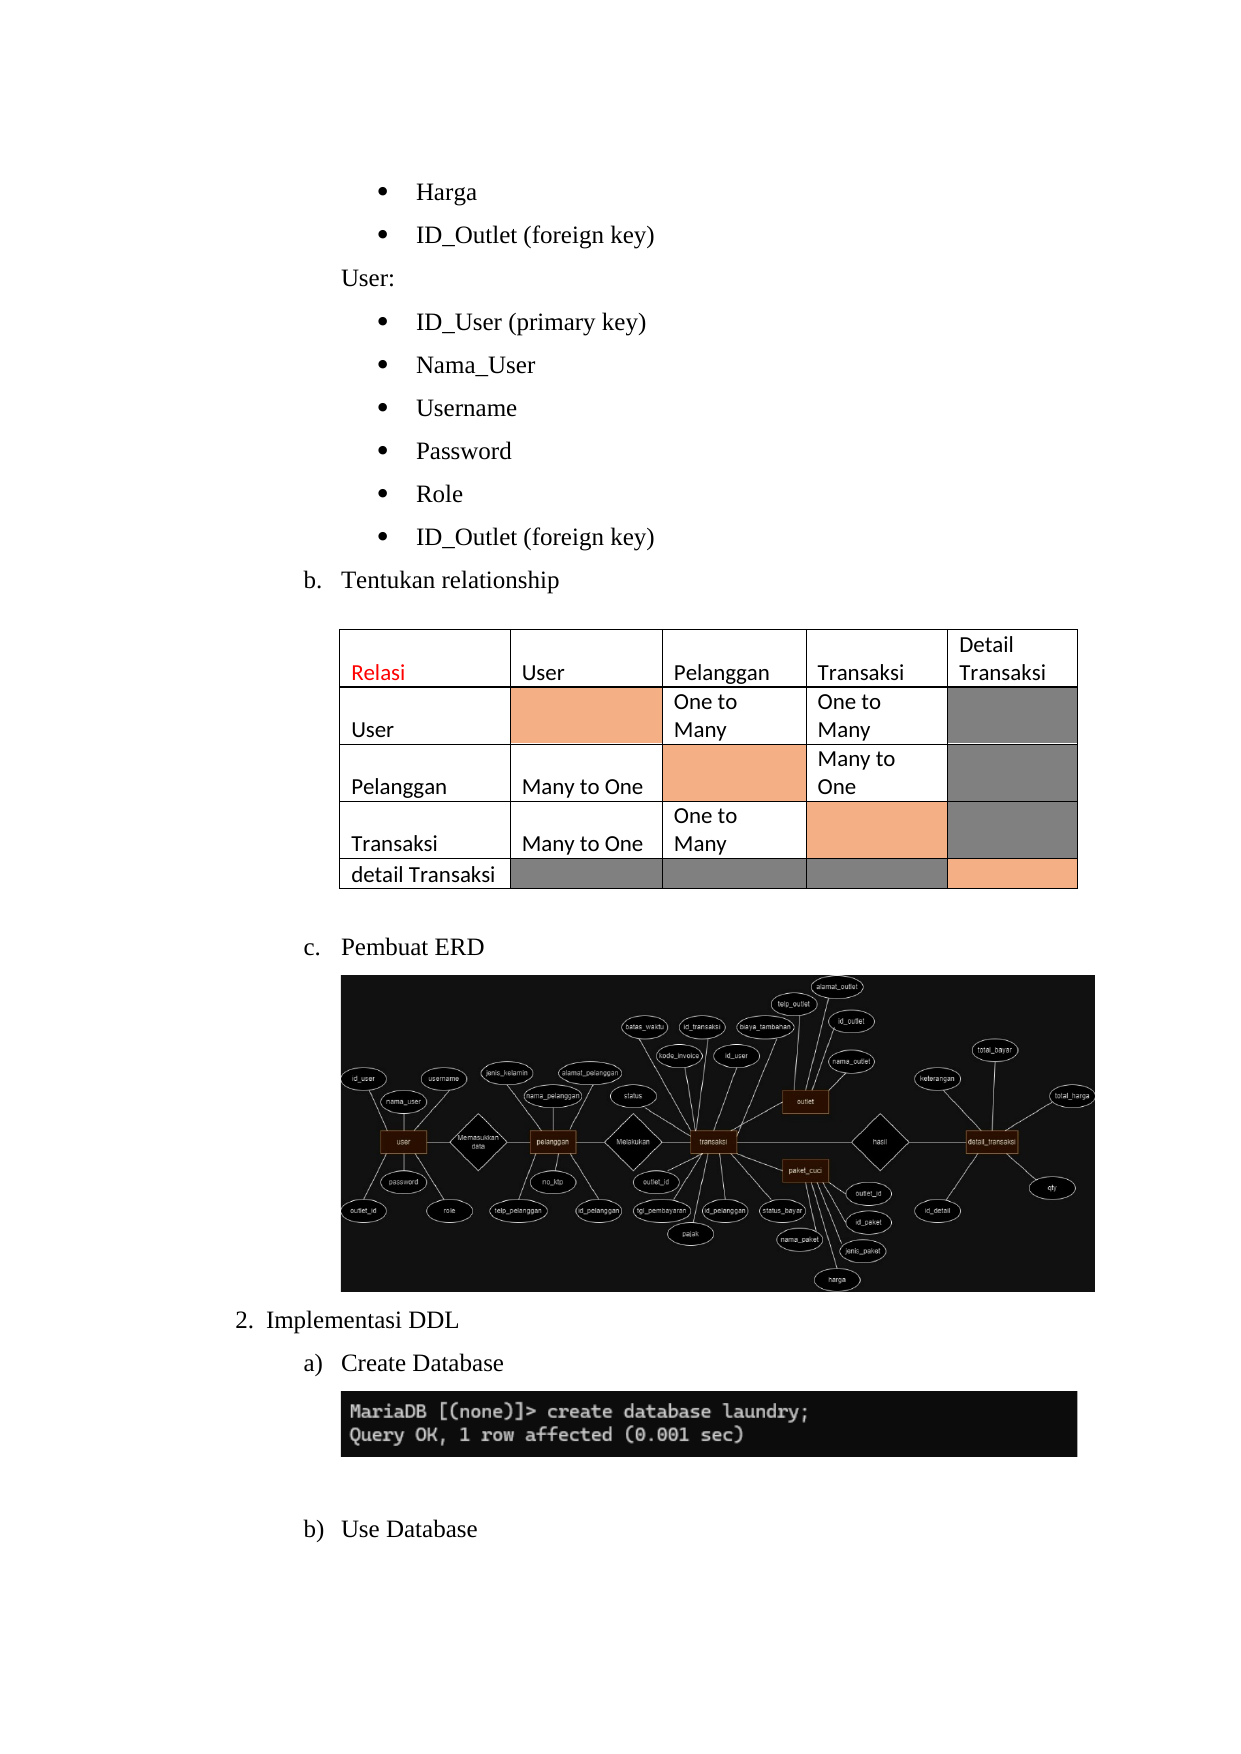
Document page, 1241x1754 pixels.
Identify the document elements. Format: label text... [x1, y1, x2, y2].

table_cell [948, 745, 1077, 801]
table_cell [948, 859, 1077, 888]
table_cell One to Many [663, 688, 806, 743]
list Tentukan relationship [303, 565, 1063, 594]
list User: [341, 263, 1063, 292]
table_cell Pelanggan [340, 745, 510, 801]
table_cell [807, 859, 947, 888]
list Harga [378, 177, 1063, 206]
table_header Pelanggan [663, 630, 806, 686]
table_cell Many to One [511, 745, 662, 801]
table_cell One to Many [807, 688, 947, 743]
table_header User [511, 630, 662, 686]
list ID_Outlet (foreign key) [378, 522, 1063, 551]
table_cell detail Transaksi [340, 859, 510, 888]
list Pembuat ERD [303, 932, 1063, 961]
picture [340, 1391, 1078, 1457]
table_cell User [340, 688, 510, 743]
table_cell [511, 688, 662, 743]
table_cell Many to One [511, 802, 662, 858]
picture [340, 975, 1095, 1292]
table_header Detail Transaksi [948, 630, 1077, 686]
table_cell Transaksi [340, 802, 510, 858]
list Use Database [303, 1514, 1063, 1543]
list ID_Outlet (foreign key) [378, 220, 1063, 249]
list Password [378, 436, 1063, 465]
table_cell [948, 688, 1077, 743]
table_cell [663, 745, 806, 801]
list ID_User (primary key) [378, 307, 1063, 335]
table_cell [511, 859, 662, 888]
list Username [378, 393, 1063, 422]
table_cell Many to One [807, 745, 947, 801]
list Create Database [303, 1348, 1063, 1377]
table_cell [948, 802, 1077, 858]
table_header Transaksi [807, 630, 947, 686]
table_header Relasi [340, 630, 510, 686]
list Implementasi DDL [235, 1305, 1063, 1334]
list Role [378, 479, 1063, 508]
table_cell One to Many [663, 802, 806, 858]
list Nama_User [378, 350, 1063, 378]
table_cell [663, 859, 806, 888]
table_cell [807, 802, 947, 858]
